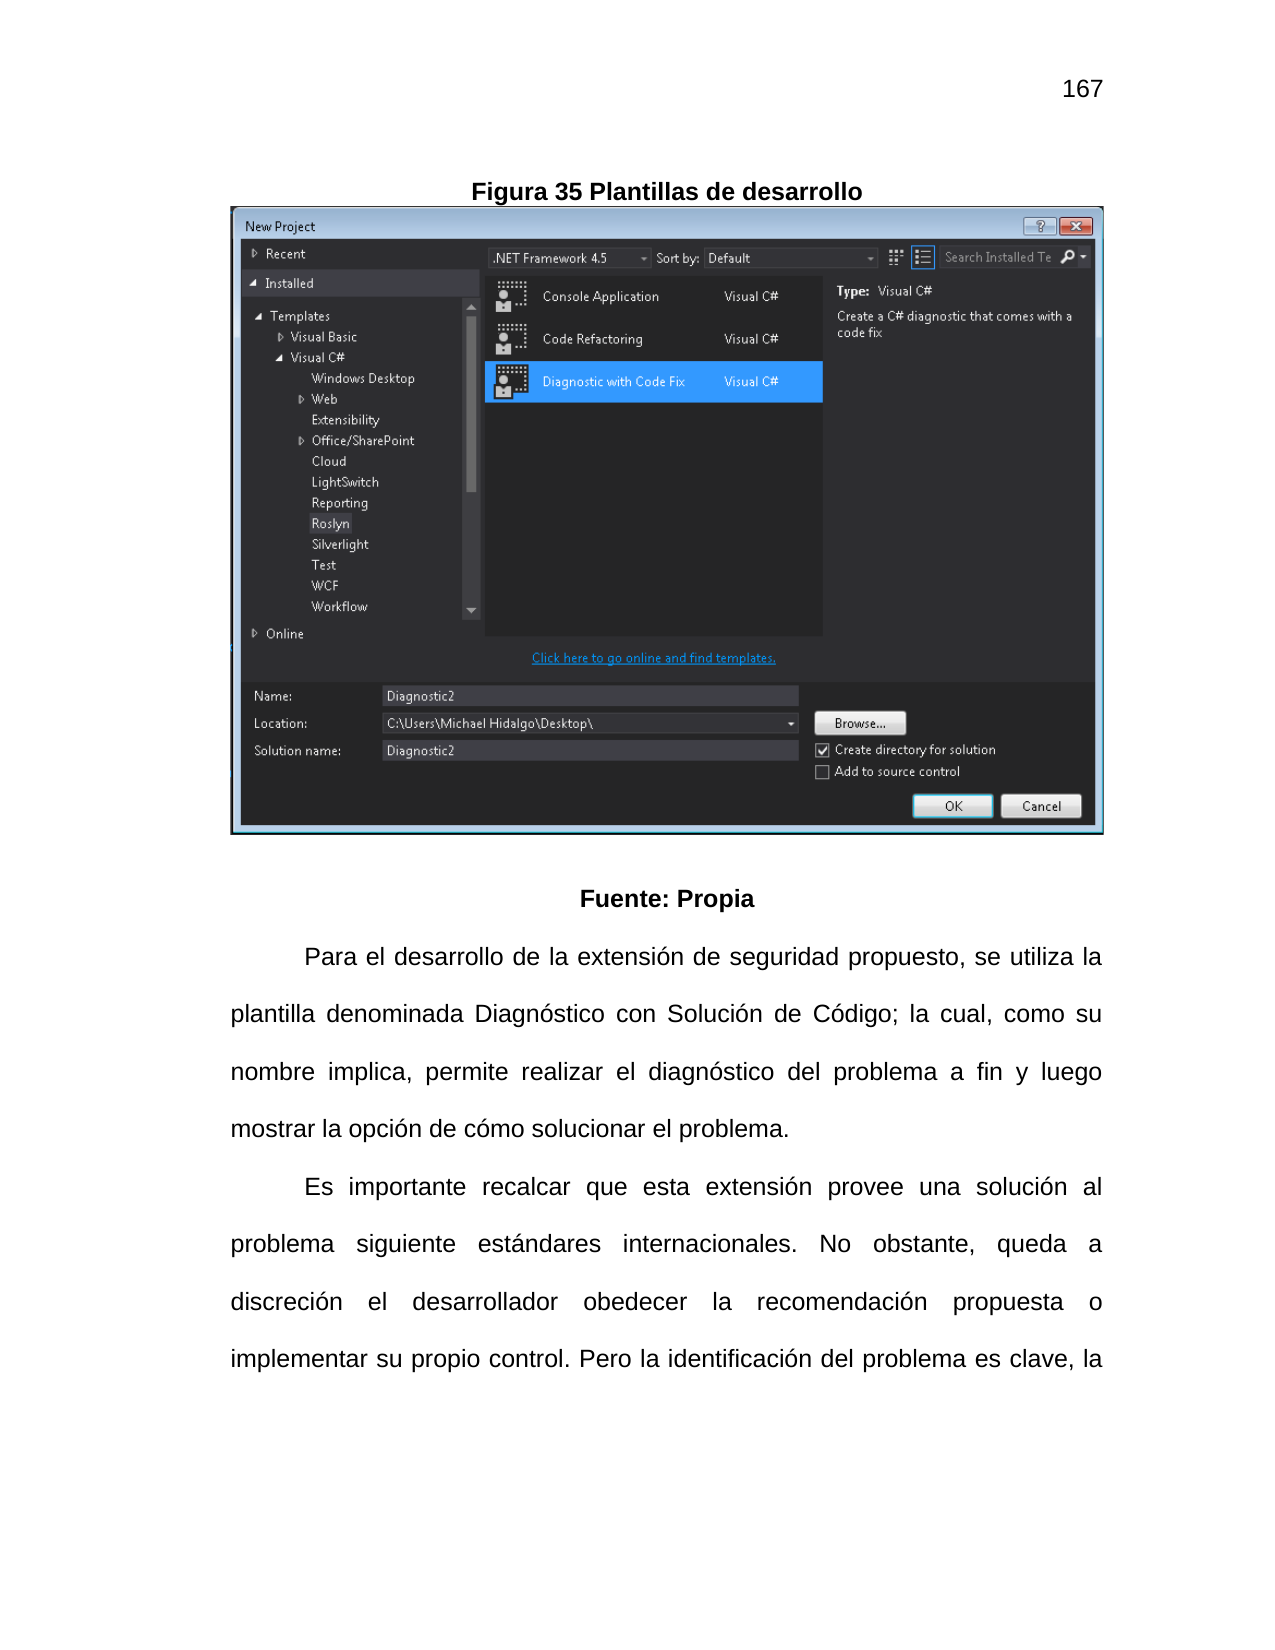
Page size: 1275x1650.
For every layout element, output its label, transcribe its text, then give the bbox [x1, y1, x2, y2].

picture [230, 206, 1104, 835]
text Para el desarrollo de la extensión de seguridad propuesto, se utiliza la plantilla denominada Diagnóstico con Solución de Código; la cual, como su nombre implica, permite realizar el diagnóstico del problema a fin y luego mostrar la opción de cómo solucionar el problema. [230, 941, 1104, 1143]
subtitle Fuente: Propia [230, 884, 1104, 913]
text Figura 35 Plantillas de desarrollo [230, 177, 1104, 206]
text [230, 1171, 1104, 1373]
